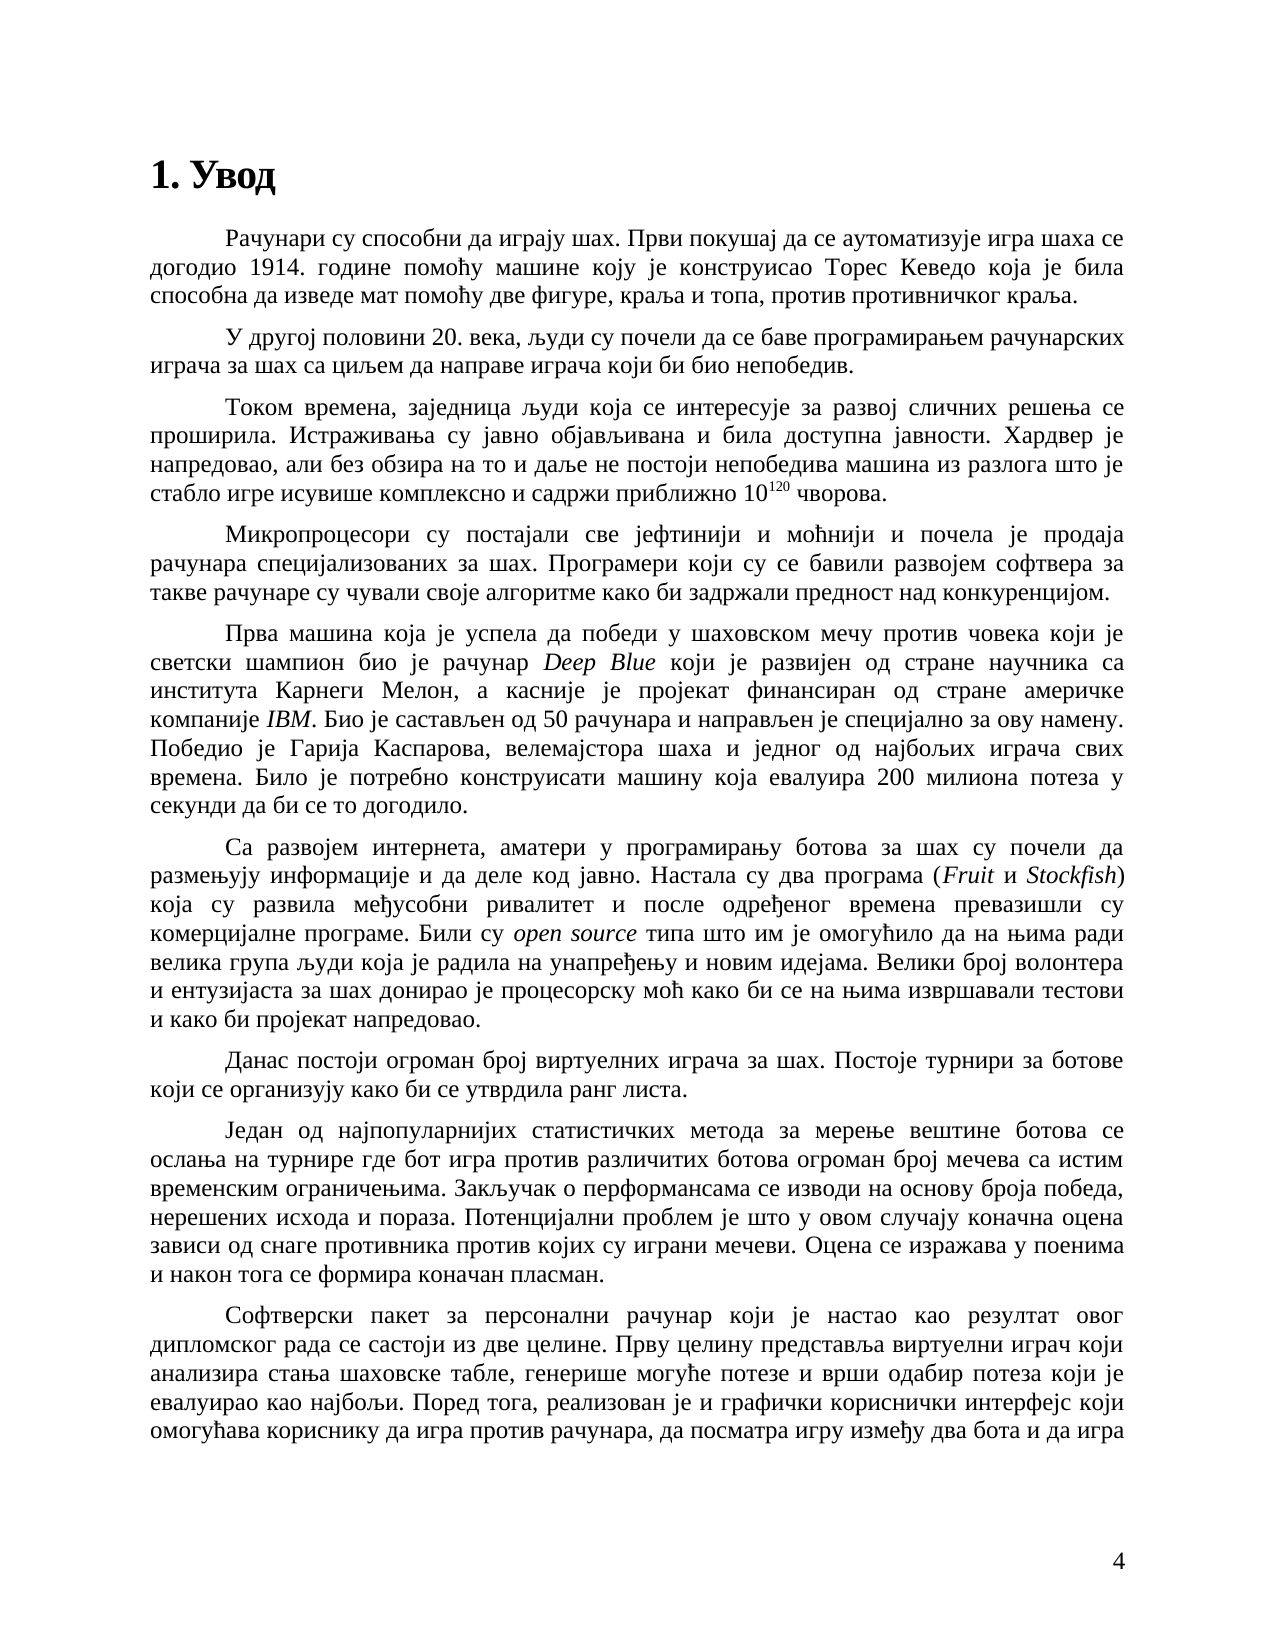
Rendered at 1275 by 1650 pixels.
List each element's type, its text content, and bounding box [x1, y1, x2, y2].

text Данас постоји огроман број виртуелних играча за шах. Постоје турнири за ботове који се организују како би се утврдила ранг листа. [150, 1045, 1125, 1103]
text У другој половини 20. века, људи су почели да се баве програмирањем рачунарских играча за шах са циљем да направе играча који би био непобедив. [150, 322, 1125, 379]
text Рачунари су способни да играју шах. Први покушај да се аутоматизује игра шаха се догодио 1914. године помоћу машине коју је конструисао Торес Кеведо која је била способна да изведе мат помоћу две фигуре, краља и топа, против противничког краља. [150, 223, 1125, 309]
text Микропроцесори су постајали све јефтинији и моћнији и почела је продаја рачунара специјализованих за шах. Програмери који су се бавили развојем софтвера за такве рачунаре су чували своје алгоритме како би задржали предност над конкуренцијом. [150, 519, 1125, 605]
text Са развојем интернета, аматери у програмирању ботова за шах су почели да размењују информације и да деле код јавно. Настала су два програма (Fruit и Stockfish) која су развила међусобни ривалитет и после одређеног времена превазишли су комерцијалне програме. Били су open source типа што им је омогућило да на њима ради велика група људи која је радила на унапређењу и новим идејама. Велики број волонтера и ентузијаста за шах донирао је процесорску моћ како би се на њима извршавали тестови и како би пројекат напредовао. [150, 832, 1125, 1033]
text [150, 1300, 1125, 1444]
subtitle Увод [150, 150, 1125, 198]
text Током времена, заједница људи која се интересује за развој сличних решења се проширила. Истраживања су јавно објављивана и била доступна јавности. Хардвер је напредовао, али без обзира на то и даље не постоји непобедива машина из разлога што је стабло игре исувише комплексно и садржи приближно 10120 чворова. [150, 392, 1125, 507]
text Један од најпопуларнијих статистичких метода за мерење вештине ботова се ослања на турнире где бот игра против различитих ботова огроман број мечева са истим временским ограничењима. Закључак о перформансама се изводи на основу броја победа, нерешених исхода и пораза. Потенцијални проблем је што у овом случају коначна оцена зависи од снаге противника против којих су играни мечеви. Оцена се изражава у поенима и након тога се формира коначан пласман. [150, 1115, 1125, 1288]
text Прва машина која је успела да победи у шаховском мечу против човека који је светски шампион био је рачунар Deep Blue који је развијен од стране научника са института Карнеги Мелон, а касније је пројекат финансиран од стране америчке компаније IBM. Био је састављен од 50 рачунара и направљен је специјално за ову намену. Победио је Гарија Каспарова, велемајстора шаха и једног од најбољих играча свих времена. Било је потребно конструисати машину која евалуира 200 милиона потеза у секунди да би се то догодило. [150, 618, 1125, 819]
